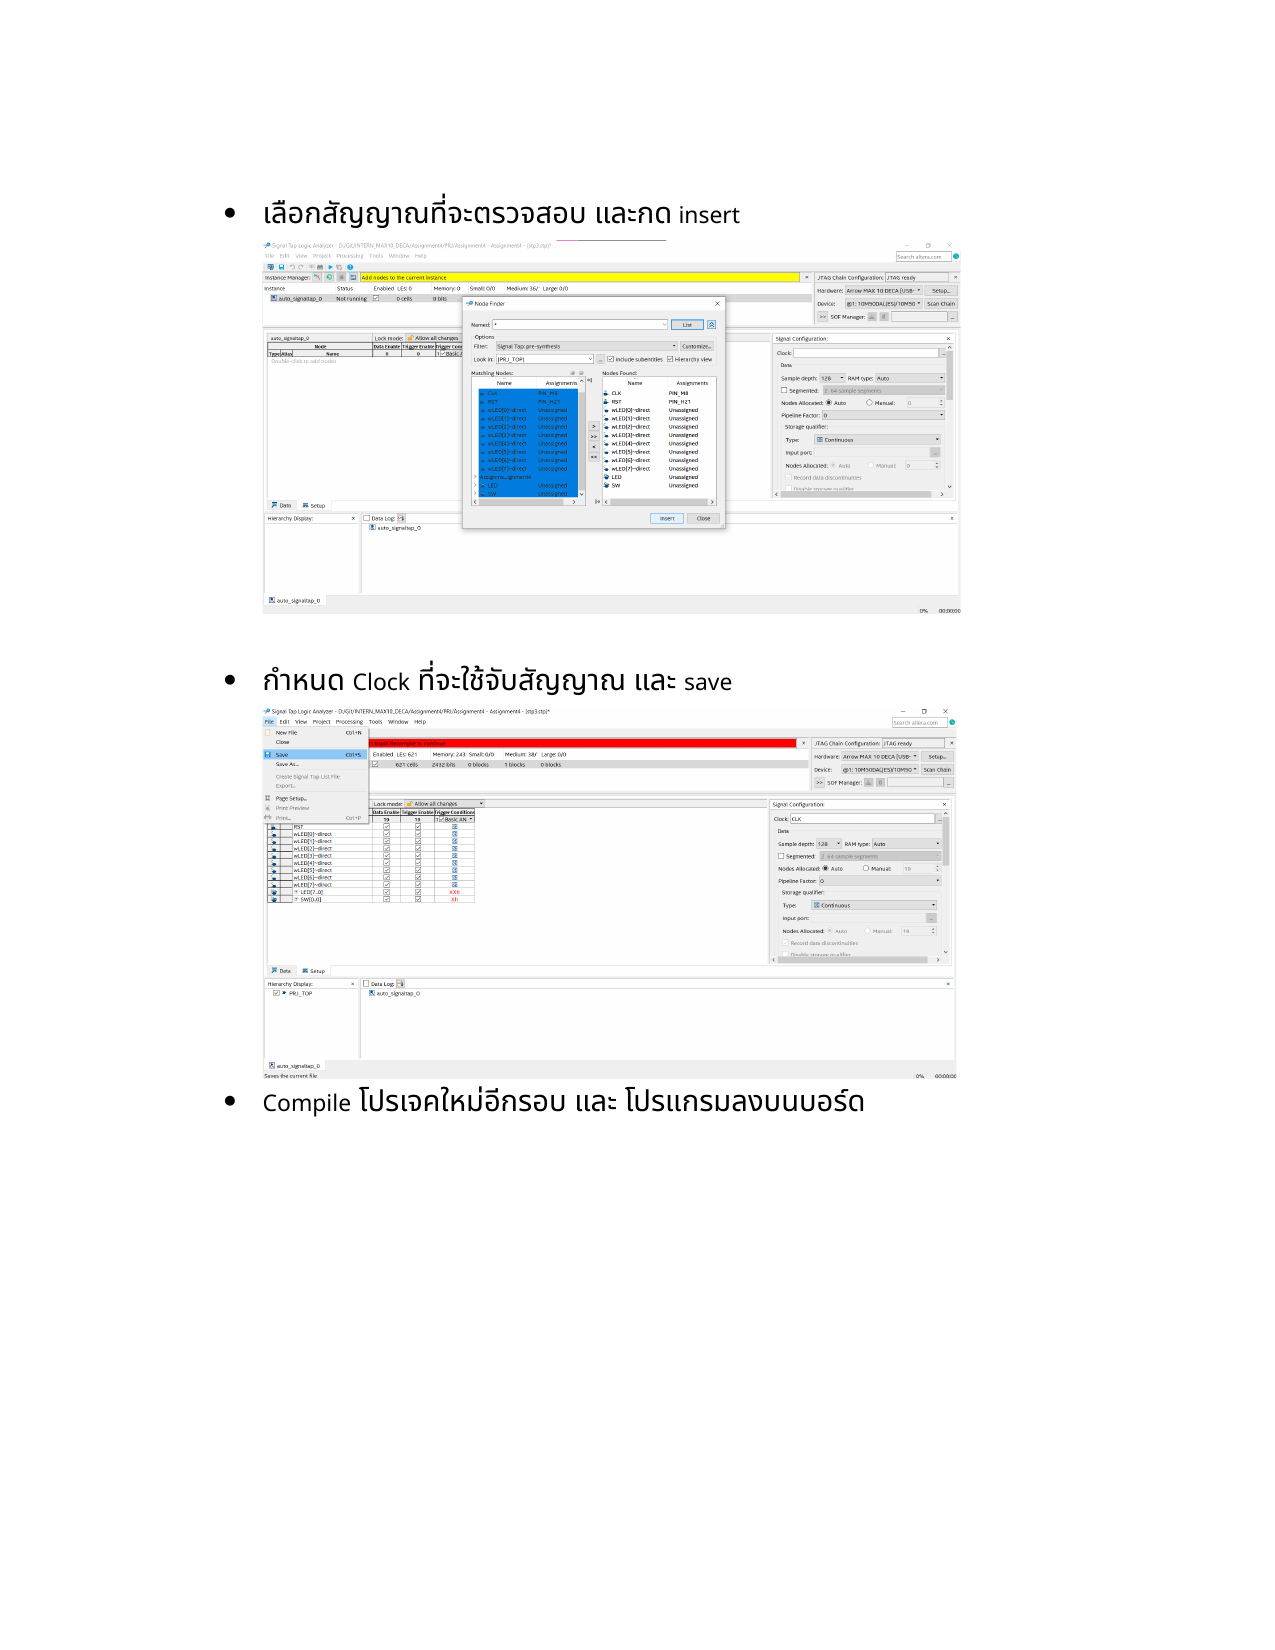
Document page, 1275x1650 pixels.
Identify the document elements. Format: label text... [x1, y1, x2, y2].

list กำหนด Clock ที่จะใช้จับสัญญาณ และ save [225, 659, 1125, 703]
picture [262, 707, 957, 1079]
picture [262, 240, 961, 614]
list เลือกสัญญาณที่จะตรวจสอบ และกด insert [225, 193, 1125, 237]
list Compile โปรเจคใหม่อีกรอบ และ โปรแกรมลงบนบอร์ด [225, 1081, 1125, 1125]
